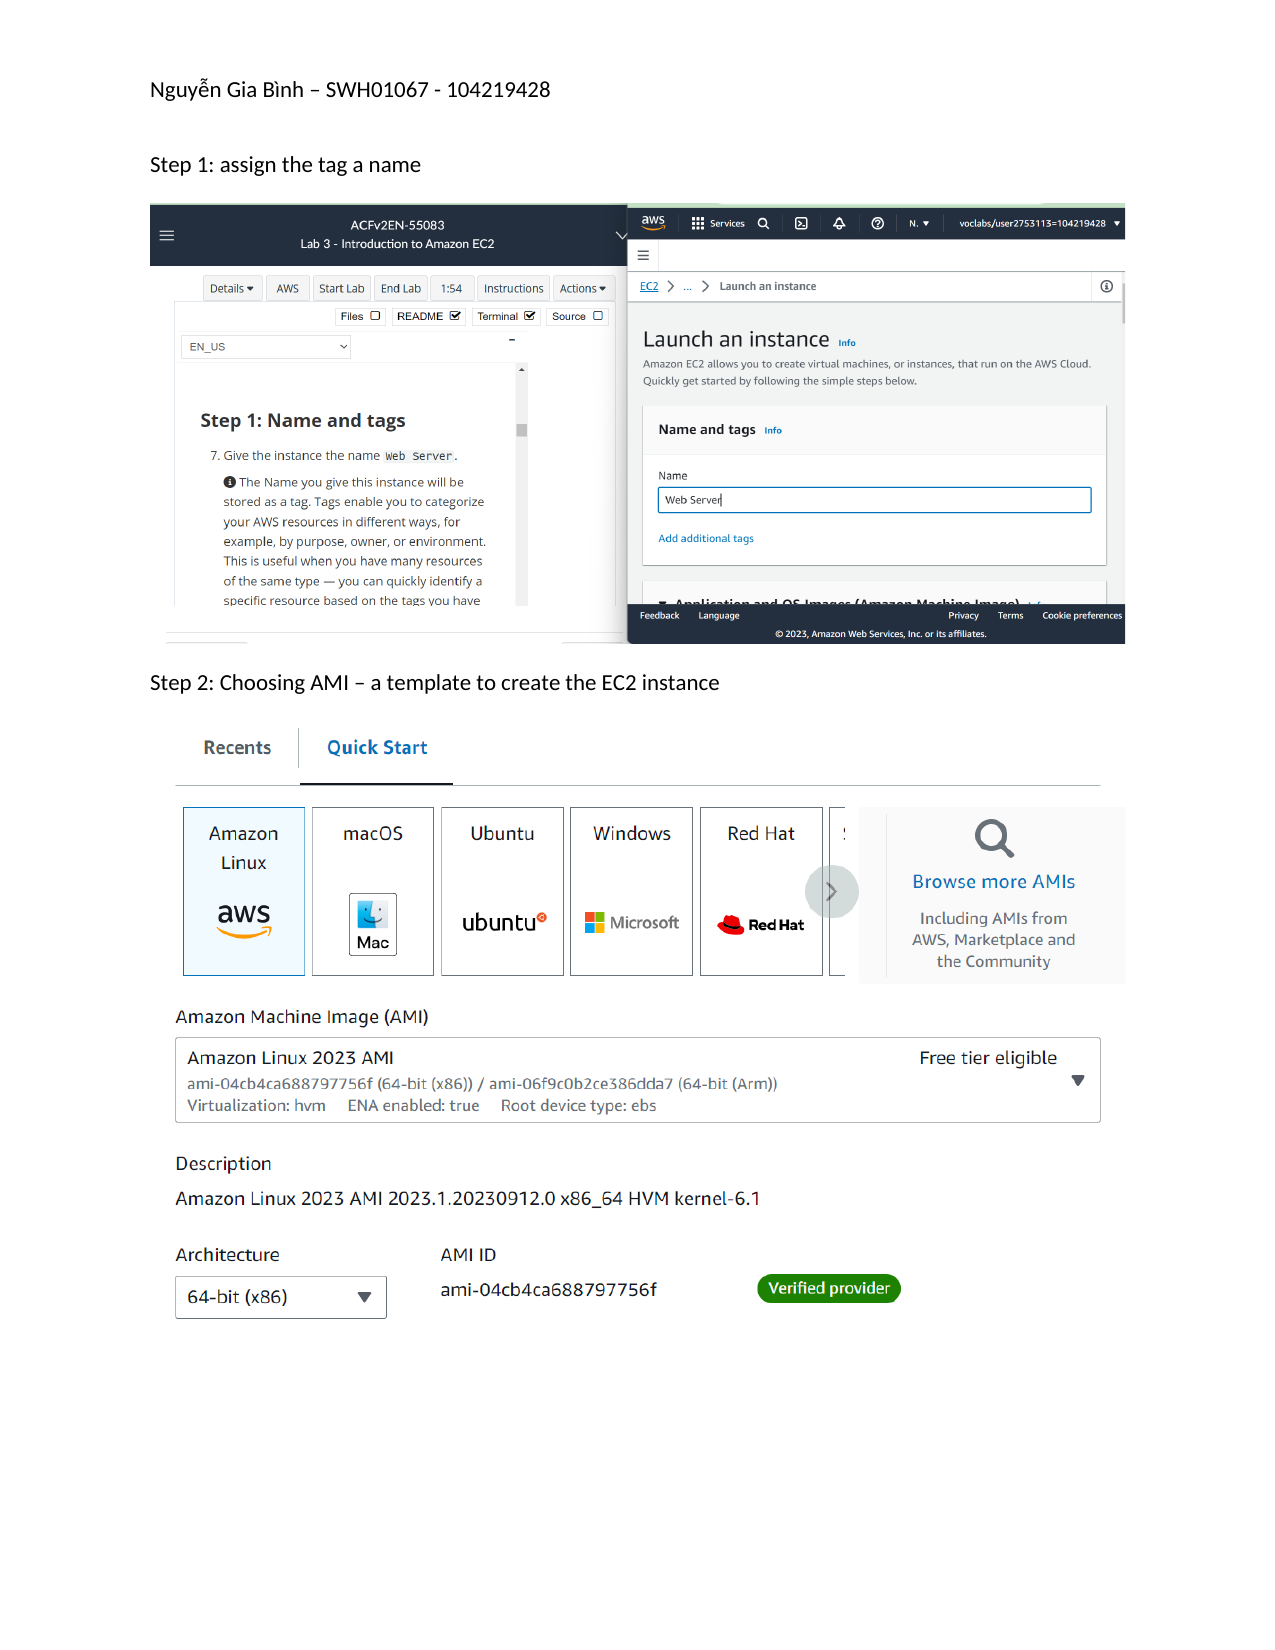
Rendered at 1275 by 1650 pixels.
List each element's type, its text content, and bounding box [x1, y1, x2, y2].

picture [150, 203, 1125, 644]
picture [150, 721, 1125, 1362]
text Step 2: Choosing AMI – a template to create the EC2 instance [150, 668, 1125, 696]
text Step 1: assign the tag a name [150, 150, 1125, 178]
